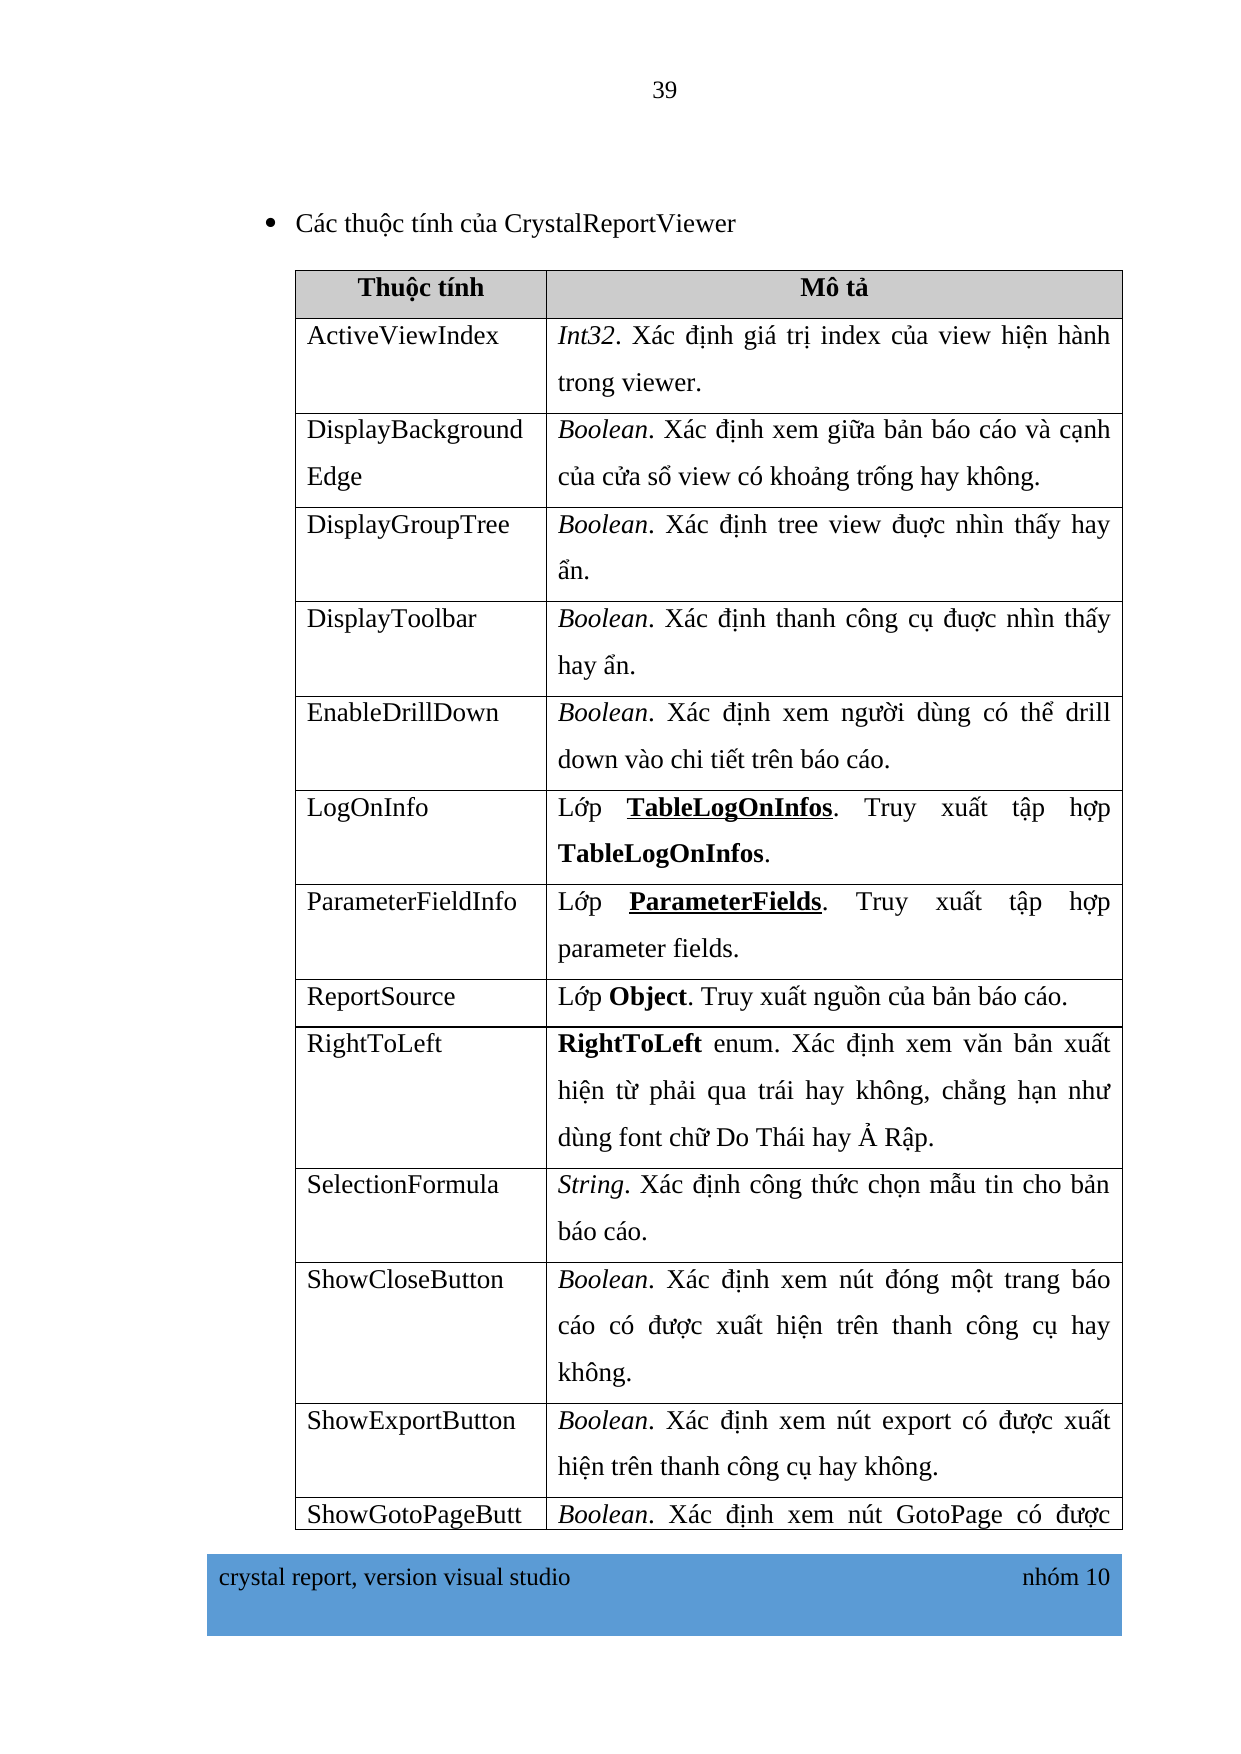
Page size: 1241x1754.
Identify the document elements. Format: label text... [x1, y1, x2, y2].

table_cell LogOnInfo [296, 791, 546, 884]
table_cell RightToLeft [296, 1028, 546, 1167]
table_cell Lớp TableLogOnInfos. Truy xuất tập hợp TableLogOnInfos. [547, 791, 1122, 884]
table_cell DisplayBackgroundEdge [296, 414, 546, 507]
table_cell Int32. Xác định giá trị index của view hiện hành trong viewer. [547, 319, 1122, 412]
table_cell SelectionFormula [296, 1169, 546, 1262]
table_cell Boolean. Xác định xem người dùng có thể drill down vào chi tiết trên báo cáo. [547, 697, 1122, 790]
table_cell Boolean. Xác định tree view đuợc nhìn thấy hay ẩn. [547, 508, 1122, 601]
table_header Mô tả [547, 271, 1122, 318]
table_cell ParameterFieldInfo [296, 885, 546, 979]
table_cell DisplayGroupTree [296, 508, 546, 601]
table_cell ActiveViewIndex [296, 319, 546, 412]
table_cell ShowExportButton [296, 1404, 546, 1497]
table_cell ShowCloseButton [296, 1263, 546, 1403]
table_cell DisplayToolbar [296, 602, 546, 696]
table_cell EnableDrillDown [296, 697, 546, 790]
table_cell Boolean. Xác định xem giữa bản báo cáo và cạnh của cửa sổ view có khoảng trống hay không. [547, 414, 1122, 507]
list Các thuộc tính của CrystalReportViewer [266, 207, 1122, 238]
table_cell Lớp ParameterFields. Truy xuất tập hợp parameter fields. [547, 885, 1122, 979]
table_cell ShowGotoPageButton [296, 1498, 546, 1529]
table_cell Boolean. Xác định xem nút export có được xuất hiện trên thanh công cụ hay không. [547, 1404, 1122, 1497]
table_cell Lớp <Object>. Truy xuất nguồn của bản báo cáo. [547, 980, 1122, 1026]
table_cell Boolean. Xác định thanh công cụ đuợc nhìn thấy hay ẩn. [547, 602, 1122, 696]
table_cell <RightToLeft enum>. Xác định xem văn bản xuất hiện từ phải qua trái hay không, chẳng hạn như dùng font chữ Do Thái hay Ả Rập. [547, 1028, 1122, 1167]
table_header Thuộc tính [296, 271, 546, 318]
table_cell Boolean. Xác định xem nút đóng một trang báo cáo có được xuất hiện trên thanh công cụ hay không. [547, 1263, 1122, 1403]
table_cell String. Xác định công thức chọn mẫu tin cho bản báo cáo. [547, 1169, 1122, 1262]
table_cell ReportSource [296, 980, 546, 1026]
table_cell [547, 1498, 1122, 1529]
